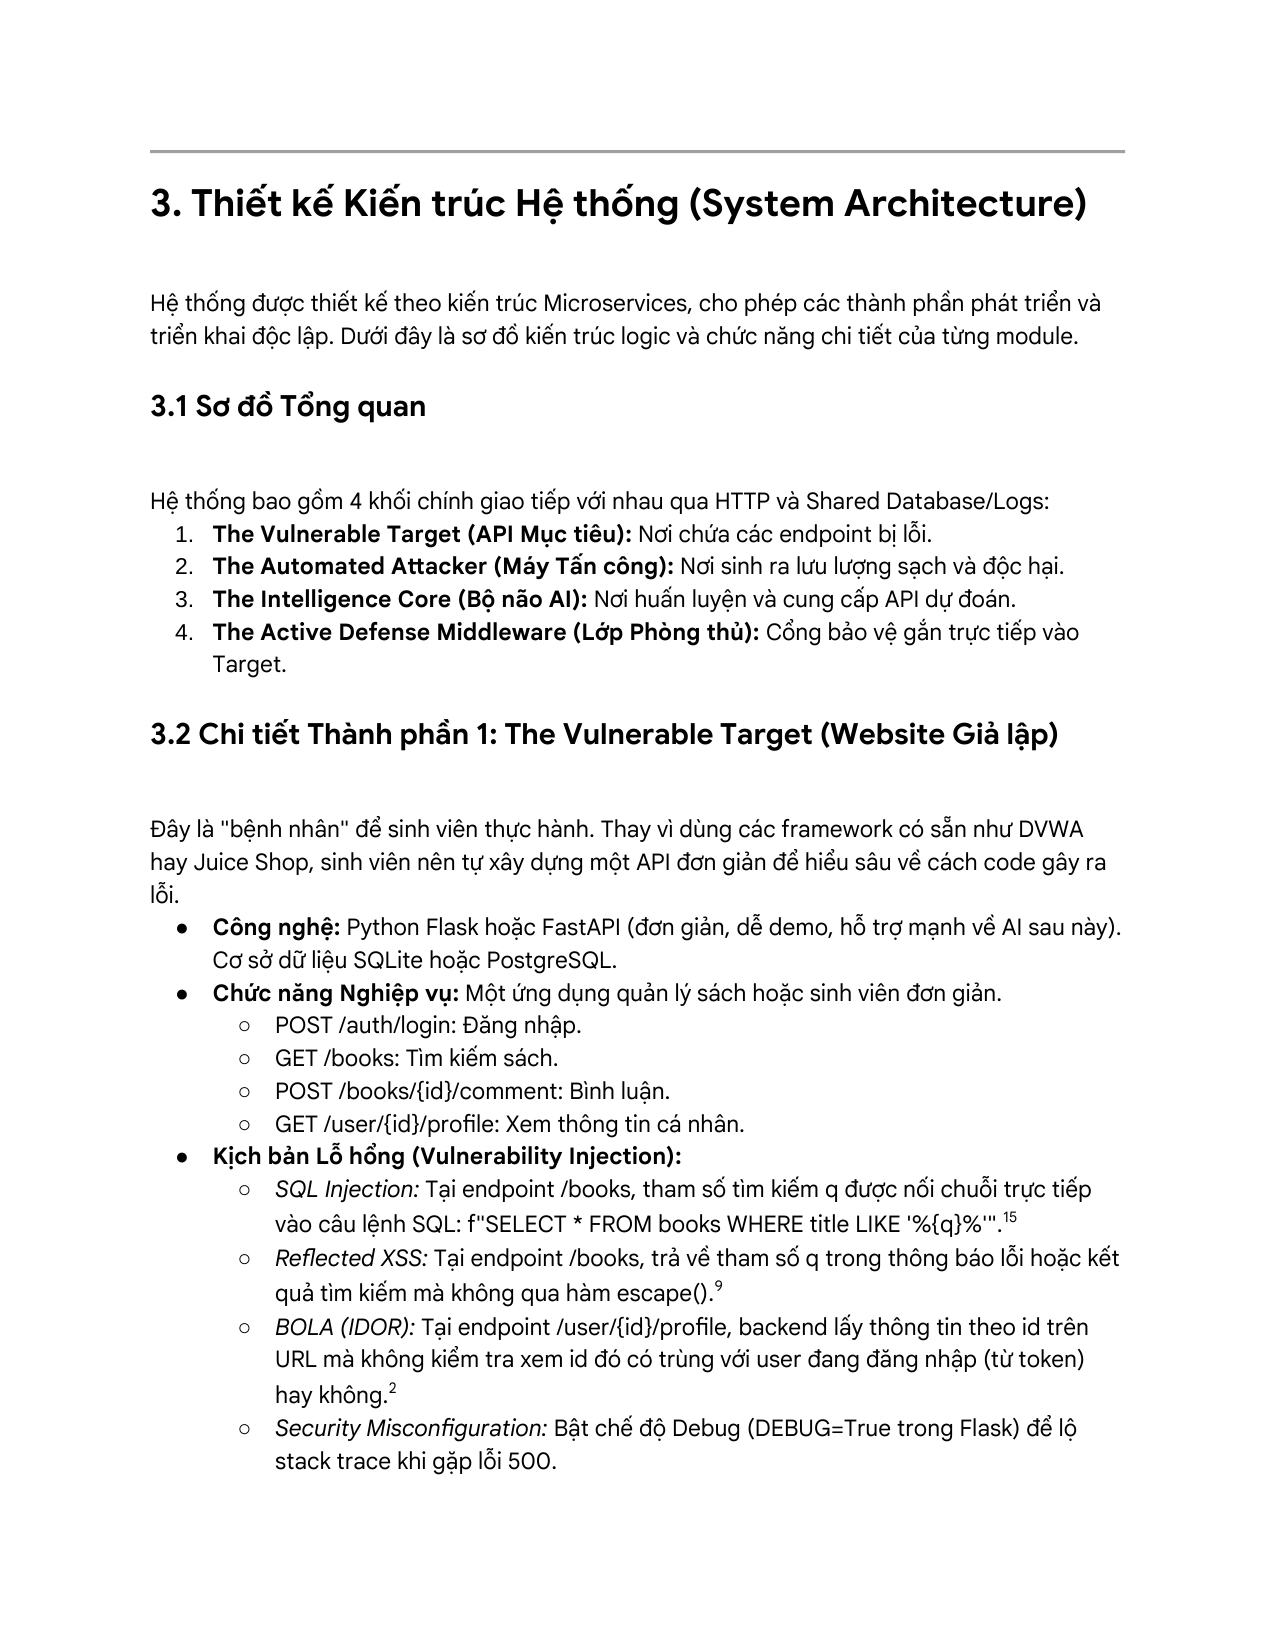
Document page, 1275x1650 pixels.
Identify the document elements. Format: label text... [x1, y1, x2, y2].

list Reflected XSS: Tại endpoint /books, trả về tham số q trong thông báo lỗi hoặc kết quả tìm kiếm mà không qua hàm escape().9 [237, 1244, 1125, 1309]
list Công nghệ: Python Flask hoặc FastAPI (đơn giản, dễ demo, hỗ trợ mạnh về AI sau này). Cơ sở dữ liệu SQLite hoặc PostgreSQL. [175, 914, 1125, 975]
text Đây là "bệnh nhân" để sinh viên thực hành. Thay vì dùng các framework có sẵn như DVWA hay Juice Shop, sinh viên nên tự xây dựng một API đơn giản để hiểu sâu về cách code gây ra lỗi. [150, 816, 1125, 910]
subtitle 3.2 Chi tiết Thành phần 1: The Vulnerable Target (Website Giả lập) [150, 716, 1125, 753]
text Hệ thống bao gồm 4 khối chính giao tiếp với nhau qua HTTP và Shared Database/Logs: [150, 487, 1125, 516]
list Chức năng Nghiệp vụ: Một ứng dụng quản lý sách hoặc sinh viên đơn giản. [175, 979, 1125, 1008]
list BOLA (IDOR): Tại endpoint /user/{id}/profile, backend lấy thông tin theo id trên URL mà không kiểm tra xem id đó có trùng với user đang đăng nhập (từ token) hay không.2 [237, 1313, 1125, 1410]
subtitle 3. Thiết kế Kiến trúc Hệ thống (System Architecture) [150, 180, 1125, 227]
list POST /books/{id}/comment: Bình luận. [237, 1077, 1125, 1106]
list The Intelligence Core (Bộ não AI): Nơi huấn luyện và cung cấp API dự đoán. [175, 585, 1125, 614]
list The Active Defense Middleware (Lớp Phòng thủ): Cổng bảo vệ gắn trực tiếp vào Target. [175, 618, 1125, 679]
list SQL Injection: Tại endpoint /books, tham số tìm kiếm q được nối chuỗi trực tiếp vào câu lệnh SQL: f"SELECT * FROM books WHERE title LIKE '%{q}%'".15 [237, 1175, 1125, 1240]
list POST /auth/login: Đăng nhập. [237, 1012, 1125, 1041]
list GET /books: Tìm kiếm sách. [237, 1044, 1125, 1073]
text Hệ thống được thiết kế theo kiến trúc Microservices, cho phép các thành phần phát triển và triển khai độc lập. Dưới đây là sơ đồ kiến trúc logic và chức năng chi tiết của từng module. [150, 290, 1125, 351]
list Security Misconfiguration: Bật chế độ Debug (DEBUG=True trong Flask) để lộ stack trace khi gặp lỗi 500. [237, 1414, 1125, 1476]
list GET /user/{id}/profile: Xem thông tin cá nhân. [237, 1110, 1125, 1139]
list The Vulnerable Target (API Mục tiêu): Nơi chứa các endpoint bị lỗi. [175, 520, 1125, 549]
subtitle 3.1 Sơ đồ Tổng quan [150, 388, 1125, 424]
list The Automated Attacker (Máy Tấn công): Nơi sinh ra lưu lượng sạch và độc hại. [175, 553, 1125, 581]
list Kịch bản Lỗ hổng (Vulnerability Injection): [175, 1143, 1125, 1171]
